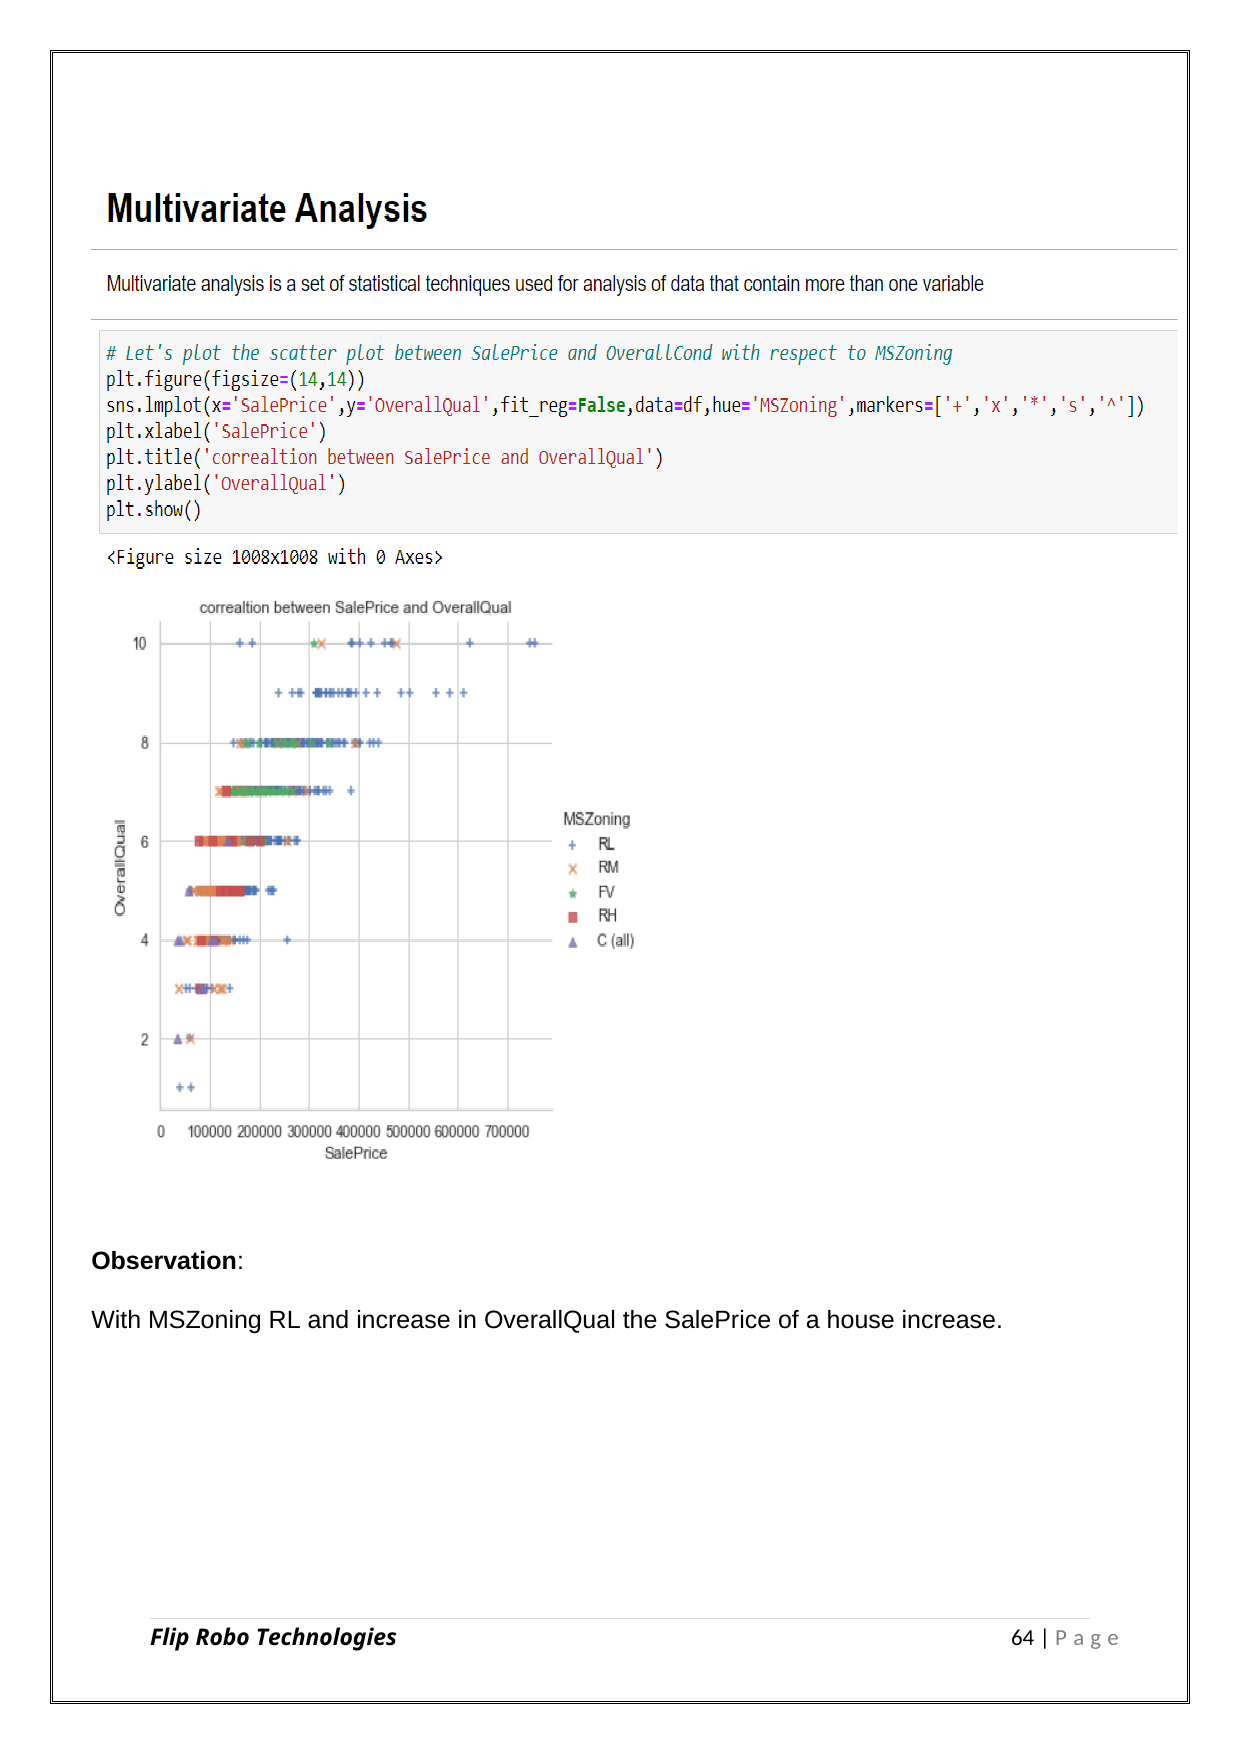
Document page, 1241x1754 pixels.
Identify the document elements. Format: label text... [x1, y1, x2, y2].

picture [91, 150, 1178, 1232]
text Observation: [91, 1232, 1090, 1274]
text With MSZoning RL and increase in OverallQual the SalePrice of a house increase. [91, 1305, 1090, 1334]
